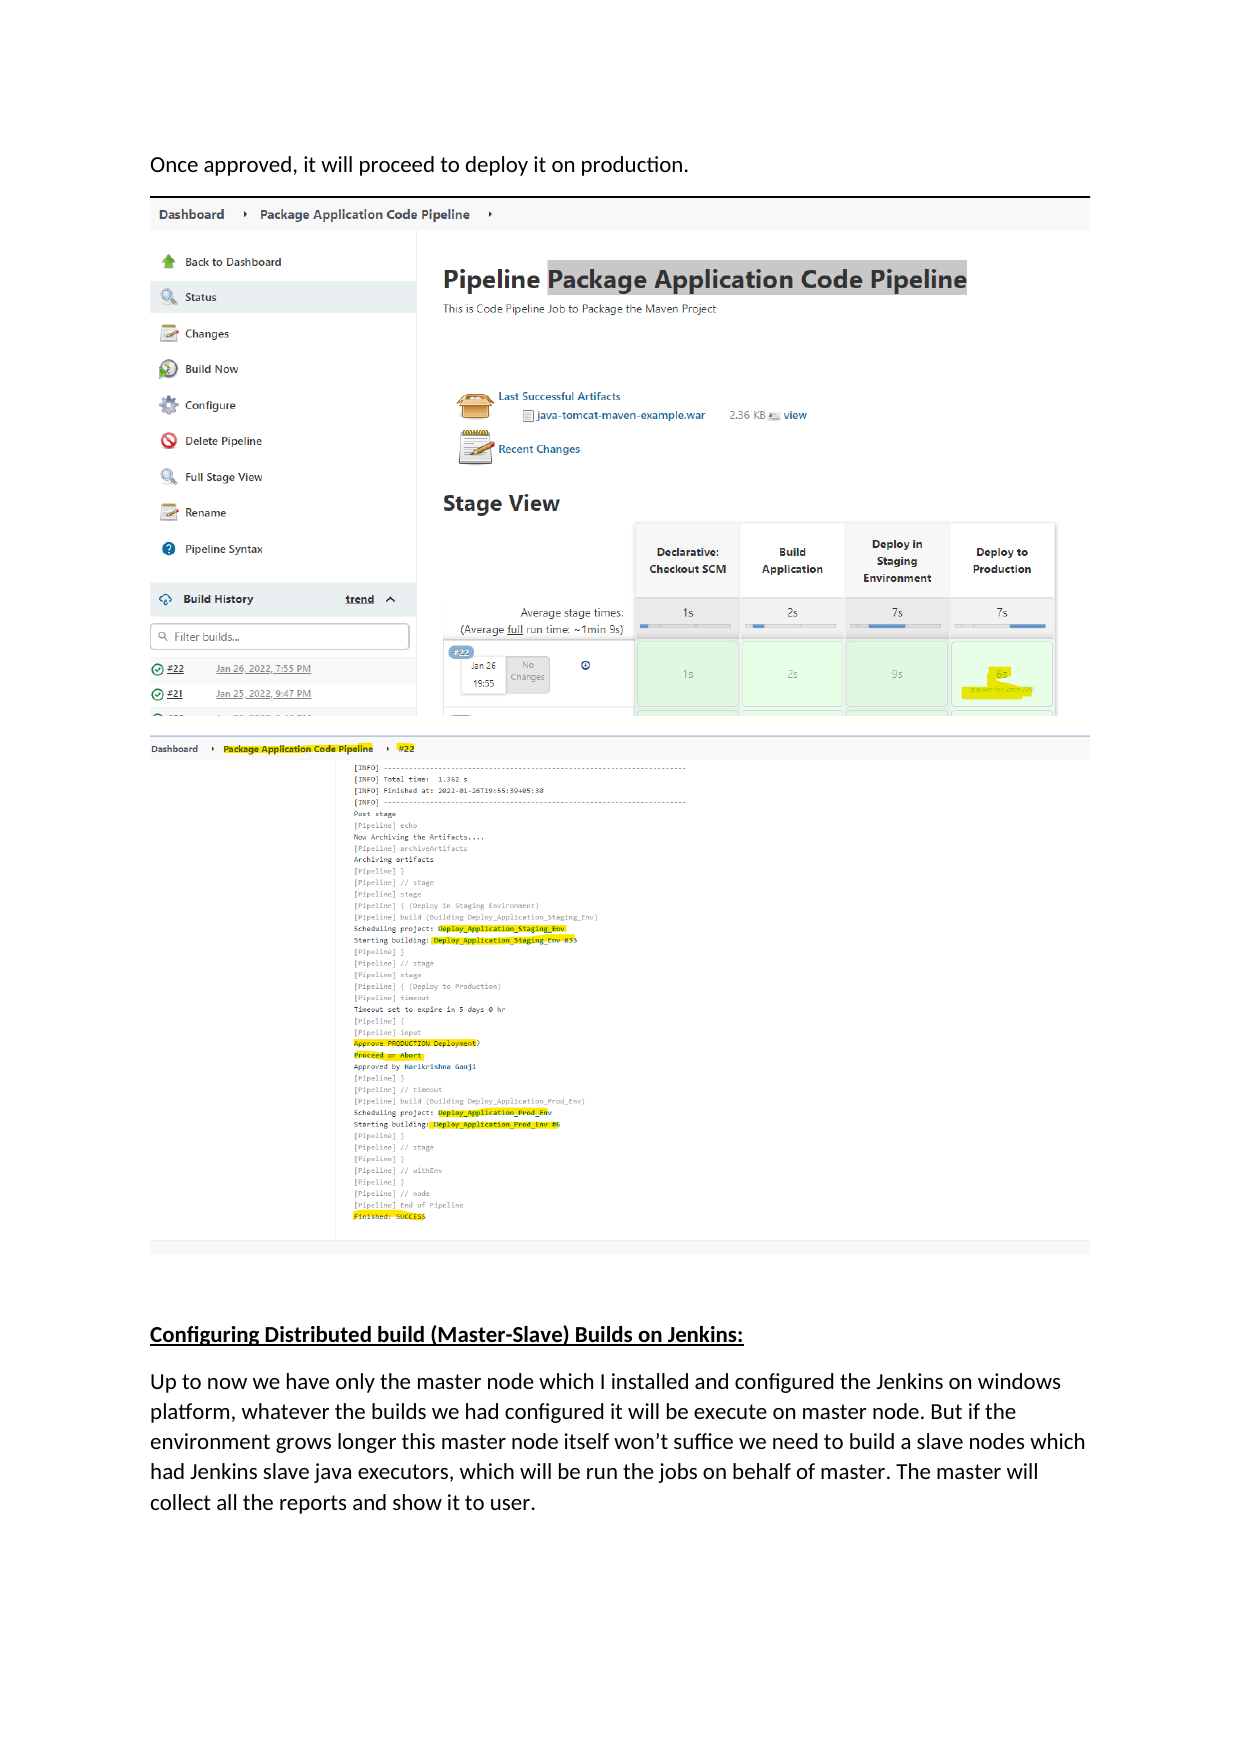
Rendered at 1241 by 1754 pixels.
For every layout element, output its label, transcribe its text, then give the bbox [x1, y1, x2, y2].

picture [150, 196, 1091, 716]
text Configuring Distributed build (Master-Slave) Builds on Jenkins: [150, 1320, 1090, 1348]
text Up to now we have only the master node which I installed and configured the Jenkins on windows platform, whatever the builds we had configured it will be execute on master node. But if the environment grows longer this master node itself won’t suffice we need to build a slave nodes which had Jenkins slave java executors, which will be run the jobs on behalf of master. The master will collect all the reports and show it to user. [150, 1367, 1090, 1516]
text Once approved, it will proceed to deploy it on production. [150, 150, 1090, 178]
picture [150, 735, 1091, 1255]
